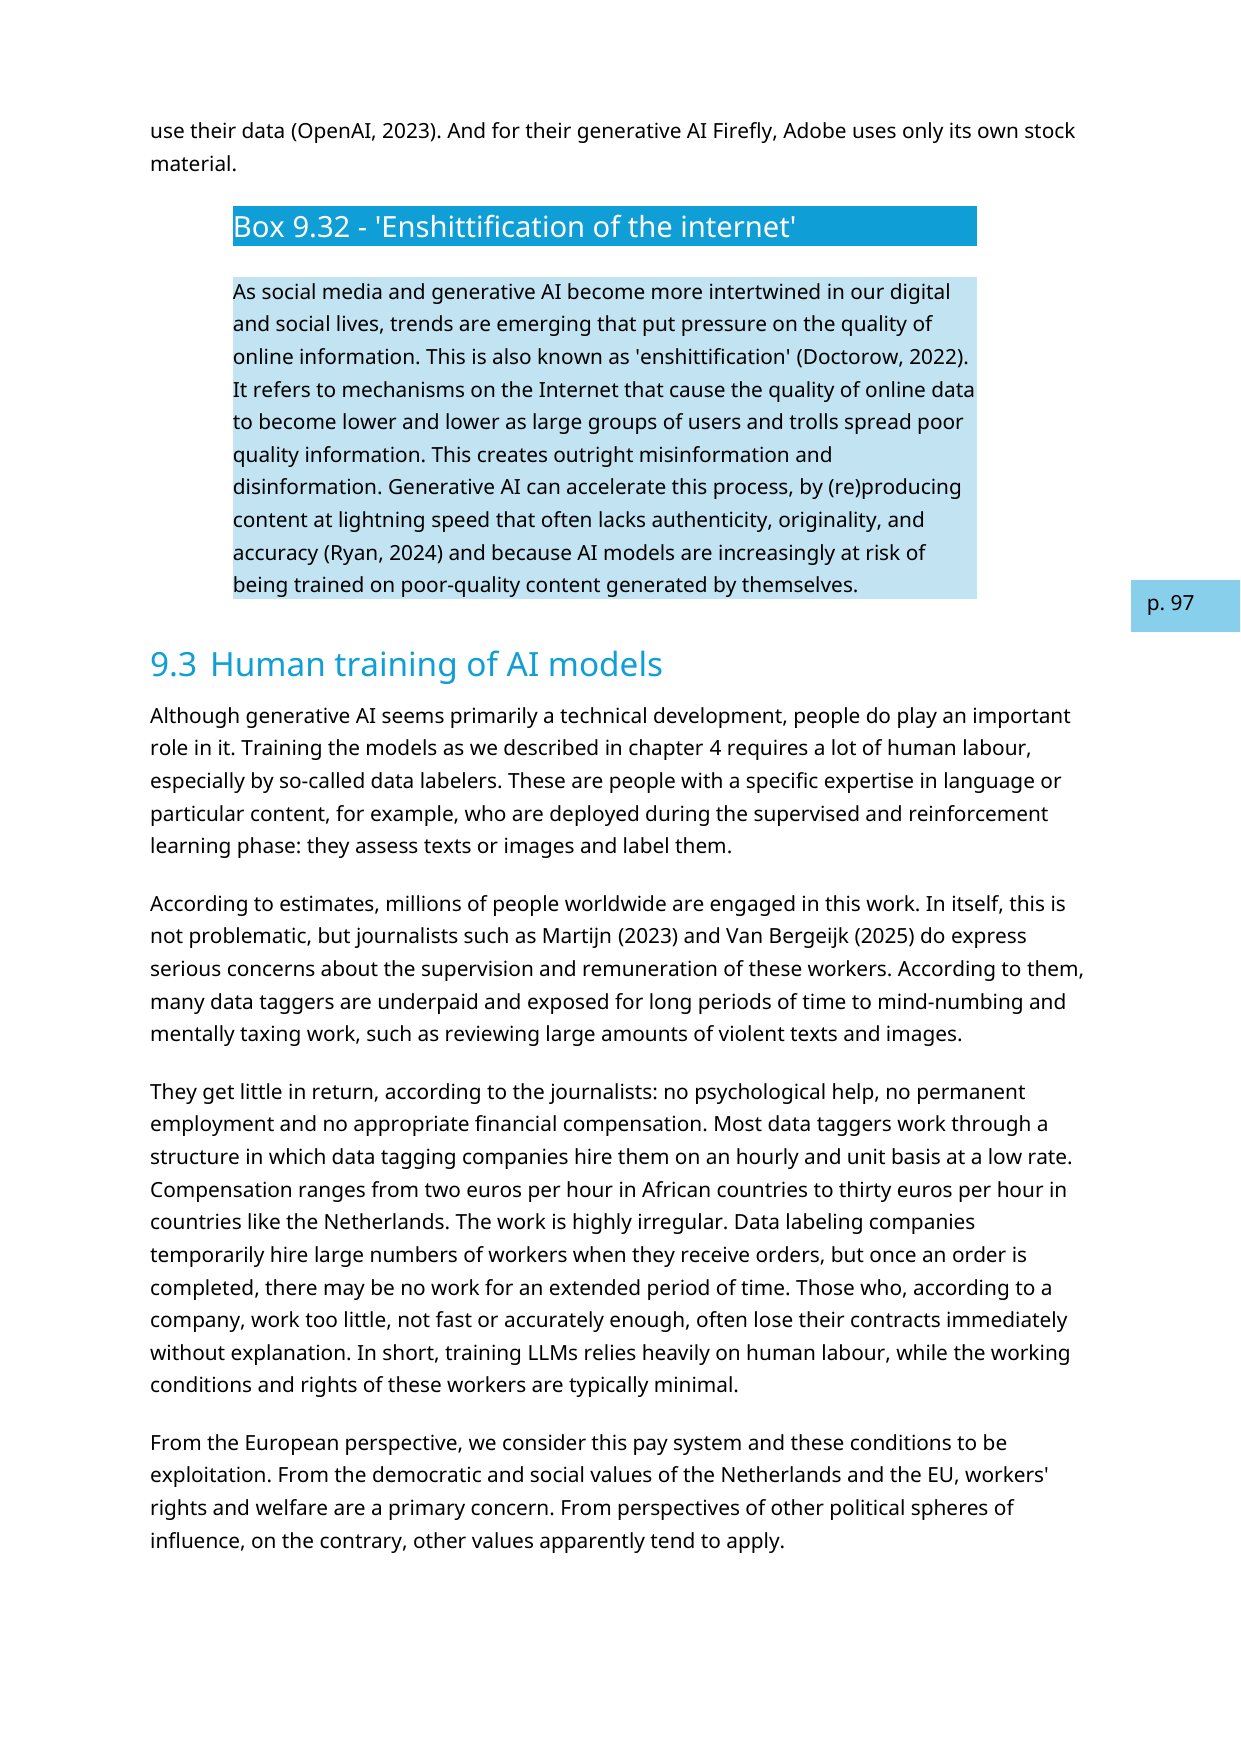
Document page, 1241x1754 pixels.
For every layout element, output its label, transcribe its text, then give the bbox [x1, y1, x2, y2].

text They get little in return, according to the journalists: no psychological help, no permanent employment and no appropriate financial compensation. Most data taggers work through a structure in which data tagging companies hire them on an hourly and unit basis at a low rate. Compensation ranges from two euros per hour in African countries to thirty euros per hour in countries like the Netherlands. The work is highly irregular. Data labeling companies temporarily hire large numbers of workers when they receive orders, but once an order is completed, there may be no work for an extended period of time. Those who, according to a company, work too little, not fast or accurately enough, often lose their contracts immediately without explanation. In short, training LLMs relies heavily on human labour, while the working conditions and rights of these workers are typically minimal. [150, 1077, 1090, 1399]
text As social media and generative AI become more intertwined in our digital and social lives, trends are emerging that put pressure on the quality of online information. This is also known as 'enshittification' (Doctorow, 2022). It refers to mechanisms on the Internet that cause the quality of online data to become lower and lower as large groups of users and trolls spread poor quality information. This creates outright misinformation and disinformation. Generative AI can accelerate this process, by (re)producing content at lightning speed that often lacks authenticity, originality, and accuracy (Ryan, 2024) and because AI models are increasingly at risk of being trained on poor-quality content generated by themselves. [233, 277, 977, 599]
text From the European perspective, we consider this pay system and these conditions to be exploitation. From the democratic and social values of the Netherlands and the EU, workers' rights and welfare are a primary concern. From perspectives of other political spheres of influence, on the contrary, other values apparently tend to apply. [150, 1428, 1090, 1554]
text Although generative AI seems primarily a technical development, people do play an important role in it. Training the models as we described in chapter 4 requires a lot of human labour, especially by so-called data labelers. These are people with a specific expertise in language or particular content, for example, who are deployed during the supervised and reinforcement learning phase: they assess texts or images and label them. [150, 701, 1090, 860]
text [150, 116, 1090, 177]
text According to estimates, millions of people worldwide are engaged in this work. In itself, this is not problematic, but journalists such as Martijn (2023) and Van Bergeijk (2025) do express serious concerns about the supervision and remuneration of these workers. According to them, many data taggers are underpaid and exposed for long periods of time to mind-numbing and mentally taxing work, such as reviewing large amounts of violent texts and images. [150, 889, 1090, 1048]
subtitle Human training of AI models [150, 640, 1090, 686]
